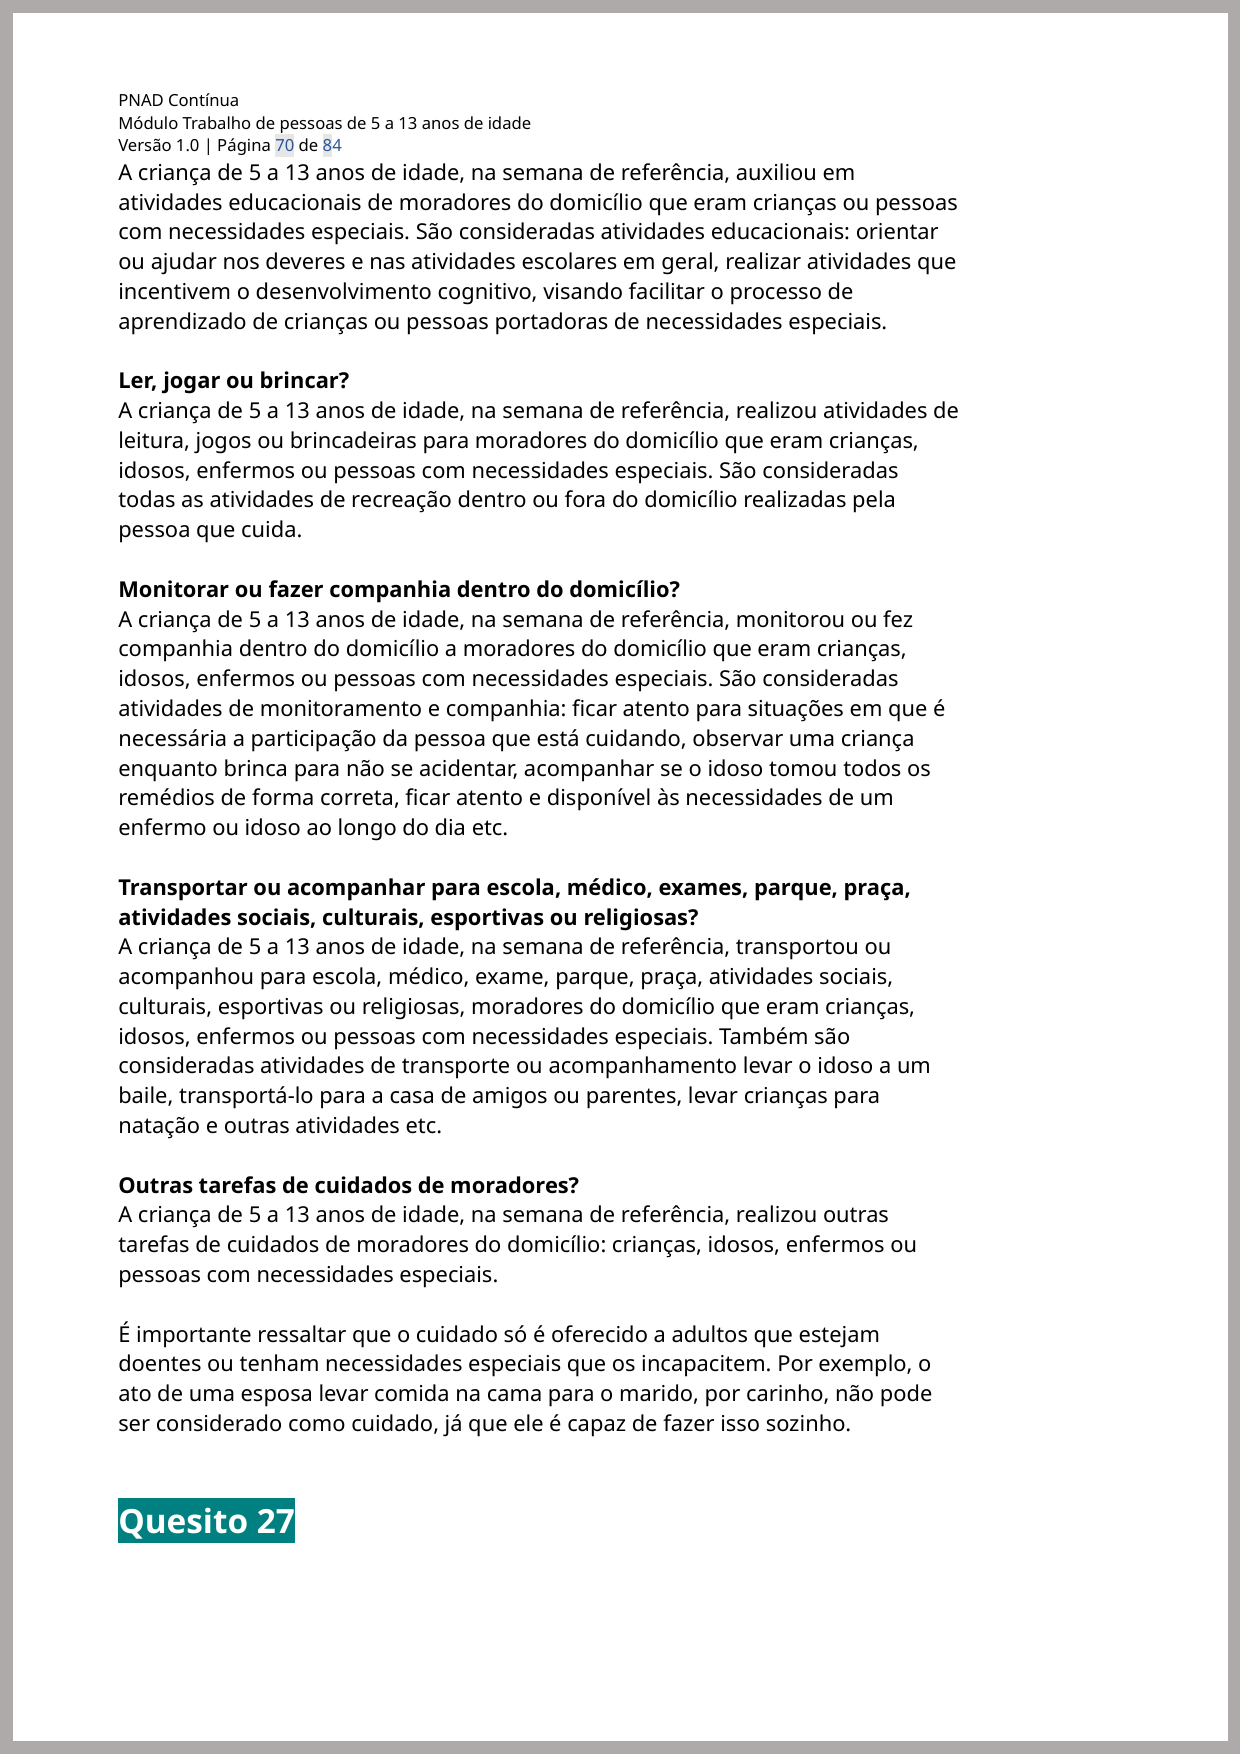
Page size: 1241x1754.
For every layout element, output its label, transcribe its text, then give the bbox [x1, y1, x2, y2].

text Monitorar ou fazer companhia dentro do domicílio? [118, 574, 959, 604]
text A criança de 5 a 13 anos de idade, na semana de referência, auxiliou em atividades educacionais de moradores do domicílio que eram crianças ou pessoas com necessidades especiais. São consideradas atividades educacionais: orientar ou ajudar nos deveres e nas atividades escolares em geral, realizar atividades que incentivem o desenvolvimento cognitivo, visando facilitar o processo de aprendizado de crianças ou pessoas portadoras de necessidades especiais. [118, 157, 959, 336]
text A criança de 5 a 13 anos de idade, na semana de referência, realizou outras tarefas de cuidados de moradores do domicílio: crianças, idosos, enfermos ou pessoas com necessidades especiais. [118, 1199, 959, 1289]
text A criança de 5 a 13 anos de idade, na semana de referência, transportou ou acompanhou para escola, médico, exame, parque, praça, atividades sociais, culturais, esportivas ou religiosas, moradores do domicílio que eram crianças, idosos, enfermos ou pessoas com necessidades especiais. Também são consideradas atividades de transporte ou acompanhamento levar o idoso a um baile, transportá-lo para a casa de amigos ou parentes, levar crianças para natação e outras atividades etc. [118, 931, 959, 1140]
text Quesito 27 [118, 1497, 959, 1543]
text Outras tarefas de cuidados de moradores? [118, 1170, 959, 1199]
text É importante ressaltar que o cuidado só é oferecido a adultos que estejam doentes ou tenham necessidades especiais que os incapacitem. Por exemplo, o ato de uma esposa levar comida na cama para o marido, por carinho, não pode ser considerado como cuidado, já que ele é capaz de fazer isso sozinho. [118, 1319, 959, 1438]
text A criança de 5 a 13 anos de idade, na semana de referência, realizou atividades de leitura, jogos ou brincadeiras para moradores do domicílio que eram crianças, idosos, enfermos ou pessoas com necessidades especiais. São consideradas todas as atividades de recreação dentro ou fora do domicílio realizadas pela pessoa que cuida. [118, 395, 959, 544]
text A criança de 5 a 13 anos de idade, na semana de referência, monitorou ou fez companhia dentro do domicílio a moradores do domicílio que eram crianças, idosos, enfermos ou pessoas com necessidades especiais. São consideradas atividades de monitoramento e companhia: ficar atento para situações em que é necessária a participação da pessoa que está cuidando, observar uma criança enquanto brinca para não se acidentar, acompanhar se o idoso tomou todos os remédios de forma correta, ficar atento e disponível às necessidades de um enfermo ou idoso ao longo do dia etc. [118, 604, 959, 842]
text Ler, jogar ou brincar? [118, 365, 959, 395]
text Transportar ou acompanhar para escola, médico, exames, parque, praça, atividades sociais, culturais, esportivas ou religiosas? [118, 872, 959, 931]
